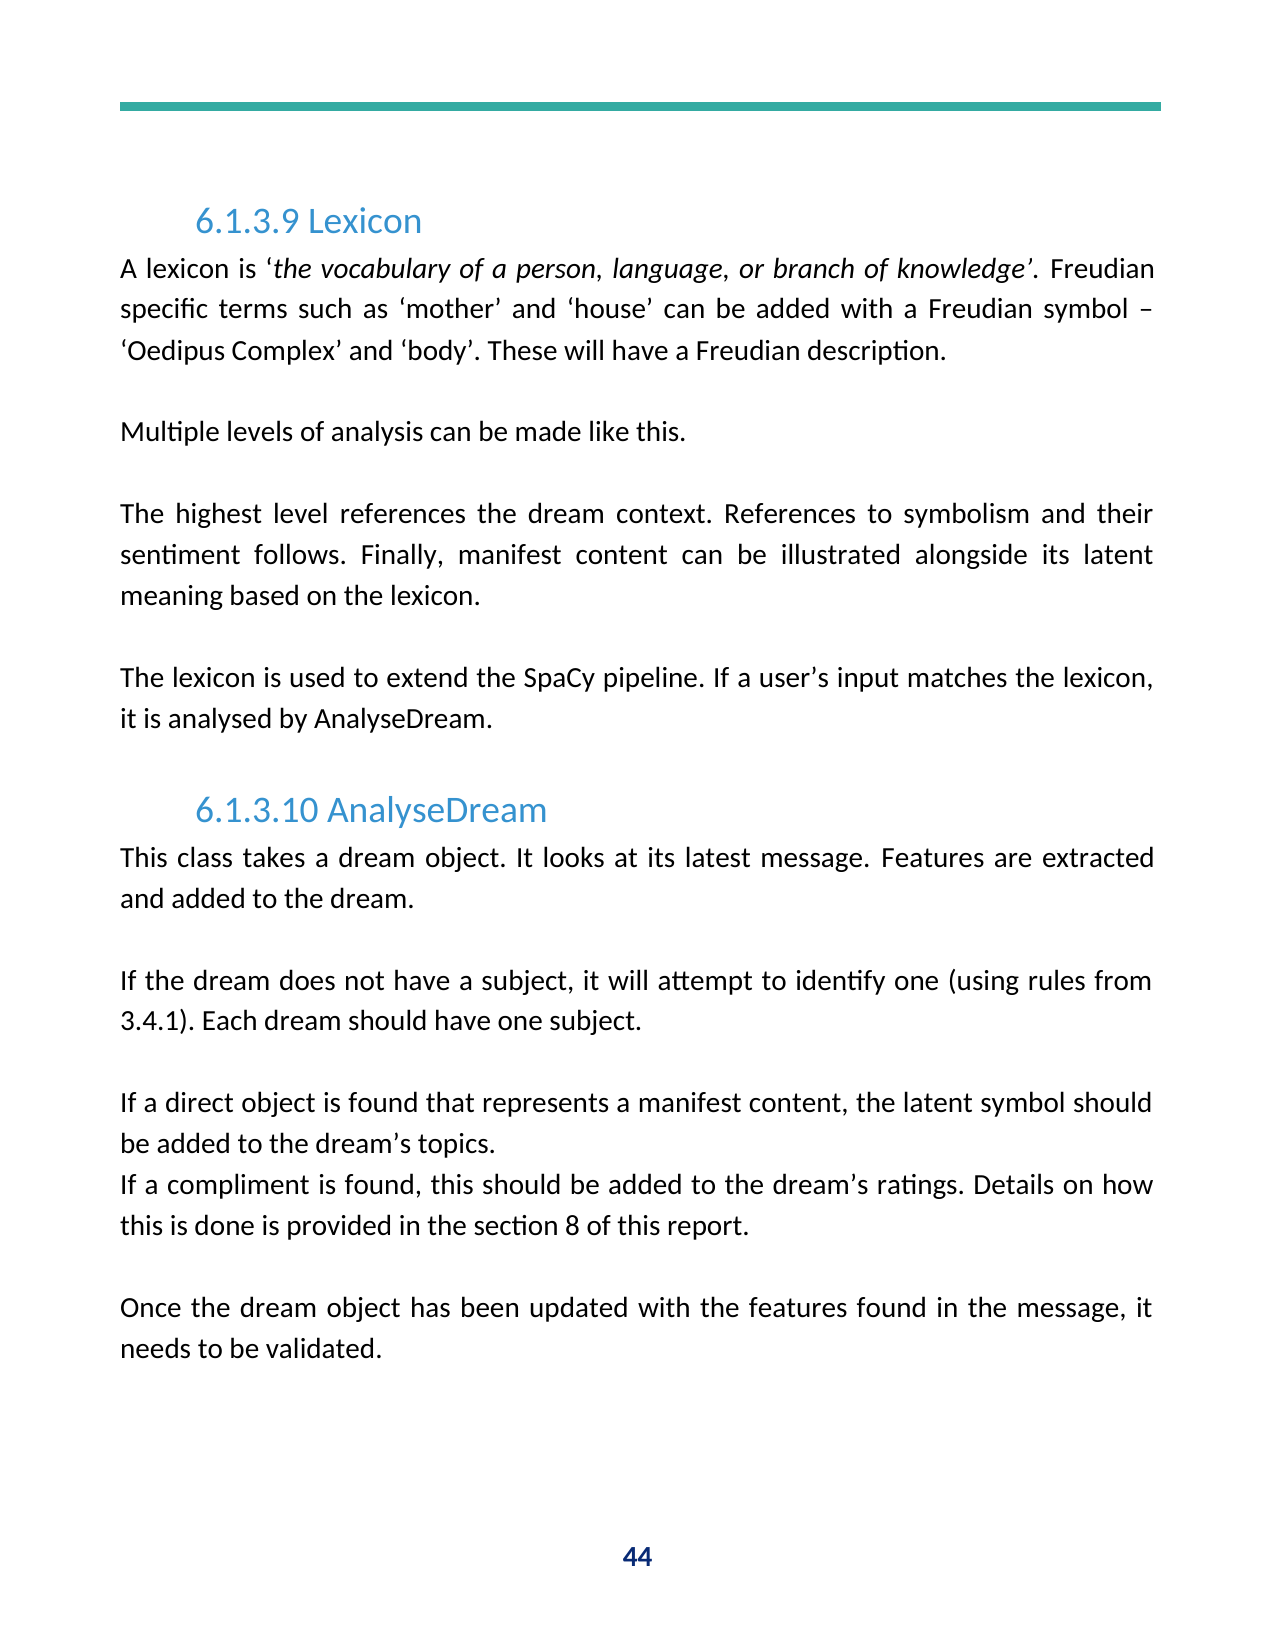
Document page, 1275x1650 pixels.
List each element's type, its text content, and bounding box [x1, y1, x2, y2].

text A lexicon is ‘the vocabulary of a person, language, or branch of knowledge’. Freudian specific terms such as ‘mother’ and ‘house’ can be added with a Freudian symbol – ‘Oedipus Complex’ and ‘body’. These will have a Freudian description. [120, 250, 1155, 367]
text If a compliment is found, this should be added to the dream’s ratings. Details on how this is done is provided in the section 8 of this report. [120, 1166, 1155, 1243]
text Multiple levels of analysis can be made like this. [120, 413, 1155, 449]
text If a direct object is found that represents a manifest content, the latent symbol should be added to the dream’s topics. [120, 1084, 1155, 1161]
subtitle 6.1.3.10 AnalyseDream [195, 786, 1155, 832]
text This class takes a dream object. It looks at its latest message. Features are extracted and added to the dream. [120, 839, 1155, 915]
text The lexicon is used to extend the SpaCy pipeline. If a user’s input matches the lexicon, it is analysed by AnalyseDream. [120, 659, 1155, 736]
text Once the dream object has been updated with the features found in the message, it needs to be validated. [120, 1289, 1155, 1366]
text If the dream does not have a subject, it will attempt to identify one (using rules from 3.4.1). Each dream should have one subject. [120, 962, 1155, 1038]
text The highest level references the dream context. References to symbolism and their sentiment follows. Finally, manifest content can be illustrated alongside its latent meaning based on the lexicon. [120, 495, 1155, 613]
subtitle 6.1.3.9 Lexicon [195, 197, 1155, 243]
